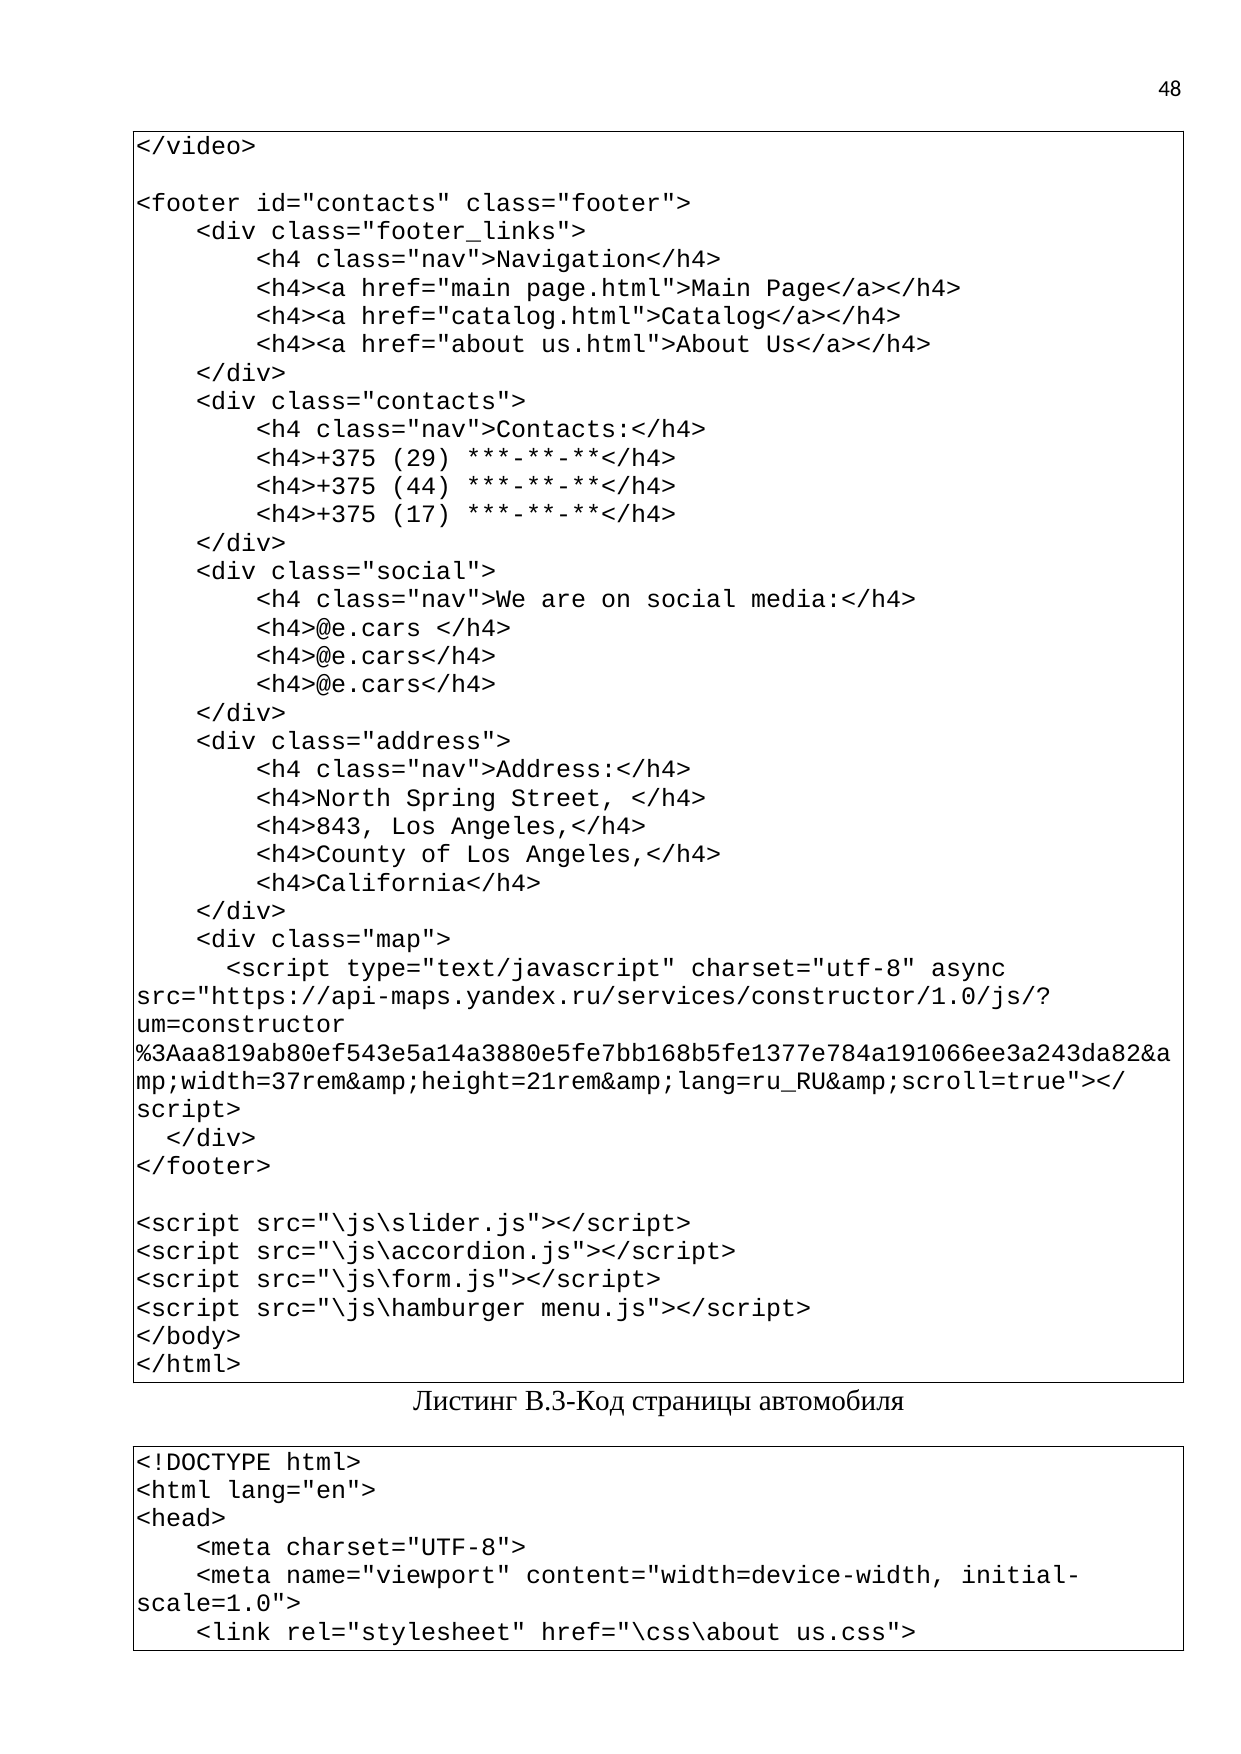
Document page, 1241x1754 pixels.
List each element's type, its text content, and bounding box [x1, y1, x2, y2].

text <h4><a href="catalog.html">Catalog</a></h4> [136, 304, 1181, 332]
text </div> [136, 1125, 1181, 1154]
text <footer id="contacts" class="footer"> [136, 190, 1181, 219]
text <script type="text/javascript" charset="utf-8" async src="https://api-maps.yandex.ru/services/constructor/1.0/js/?um=constructor%3Aaa819ab80ef543e5a14a3880e5fe7bb168b5fe1377e784a191066ee3a243da82&amp;width=37rem&amp;height=21rem&amp;lang=ru_RU&amp;scroll=true"></script> [136, 955, 1181, 1125]
text </body> [136, 1324, 1181, 1349]
text <h4>California</h4> [136, 870, 1181, 899]
text </div> [136, 899, 1181, 927]
text <h4>+375 (44) ***-**-**</h4> [136, 474, 1181, 502]
text <script src="\js\slider.js"></script> [136, 1210, 1181, 1239]
text Листинг В.3-Код страницы автомобиля [136, 1383, 1181, 1417]
text <h4>843, Los Angeles,</h4> [136, 814, 1181, 842]
text <meta charset="UTF-8"> [136, 1534, 1181, 1563]
text <script src="\js\form.js"></script> [136, 1267, 1181, 1295]
text <div class="footer_links"> [136, 219, 1181, 247]
text <h4>@e.cars</h4> [136, 672, 1181, 700]
text <h4><a href="main page.html">Main Page</a></h4> [136, 275, 1181, 304]
text <div class="social"> [136, 559, 1181, 587]
text <h4 class="nav">Navigation</h4> [136, 247, 1181, 275]
text <html lang="en"> [136, 1478, 1181, 1506]
text </footer> [136, 1154, 1181, 1182]
text <h4>+375 (29) ***-**-**</h4> [136, 445, 1181, 474]
text <script src="\js\accordion.js"></script> [136, 1239, 1181, 1267]
text <h4>County of Los Angeles,</h4> [136, 842, 1181, 870]
text <h4><a href="about us.html">About Us</a></h4> [136, 332, 1181, 360]
text <div class="map"> [136, 927, 1181, 955]
text <h4>@e.cars </h4> [136, 615, 1181, 644]
text <h4>+375 (17) ***-**-**</h4> [136, 502, 1181, 530]
text <script src="\js\hamburger menu.js"></script> [136, 1295, 1181, 1324]
text <div class="contacts"> [136, 389, 1181, 417]
text </html> [134, 1349, 1183, 1382]
text <h4 class="nav">We are on social media:</h4> [136, 587, 1181, 615]
text <!DOCTYPE html> [134, 1447, 1183, 1478]
text </div> [136, 700, 1181, 729]
text <h4>@e.cars</h4> [136, 644, 1181, 672]
text <meta name="viewport" content="width=device-width, initial-scale=1.0"> [136, 1563, 1181, 1616]
text <h4 class="nav">Contacts:</h4> [136, 417, 1181, 445]
text <h4 class="nav">Address:</h4> [136, 757, 1181, 785]
text <link rel="stylesheet" href="\css\about us.css"> [134, 1616, 1183, 1650]
text <div class="address"> [136, 729, 1181, 757]
text </div> [136, 530, 1181, 559]
text <head> [136, 1506, 1181, 1534]
text </video> [134, 132, 1183, 162]
text <h4>North Spring Street, </h4> [136, 785, 1181, 814]
text </div> [136, 360, 1181, 389]
